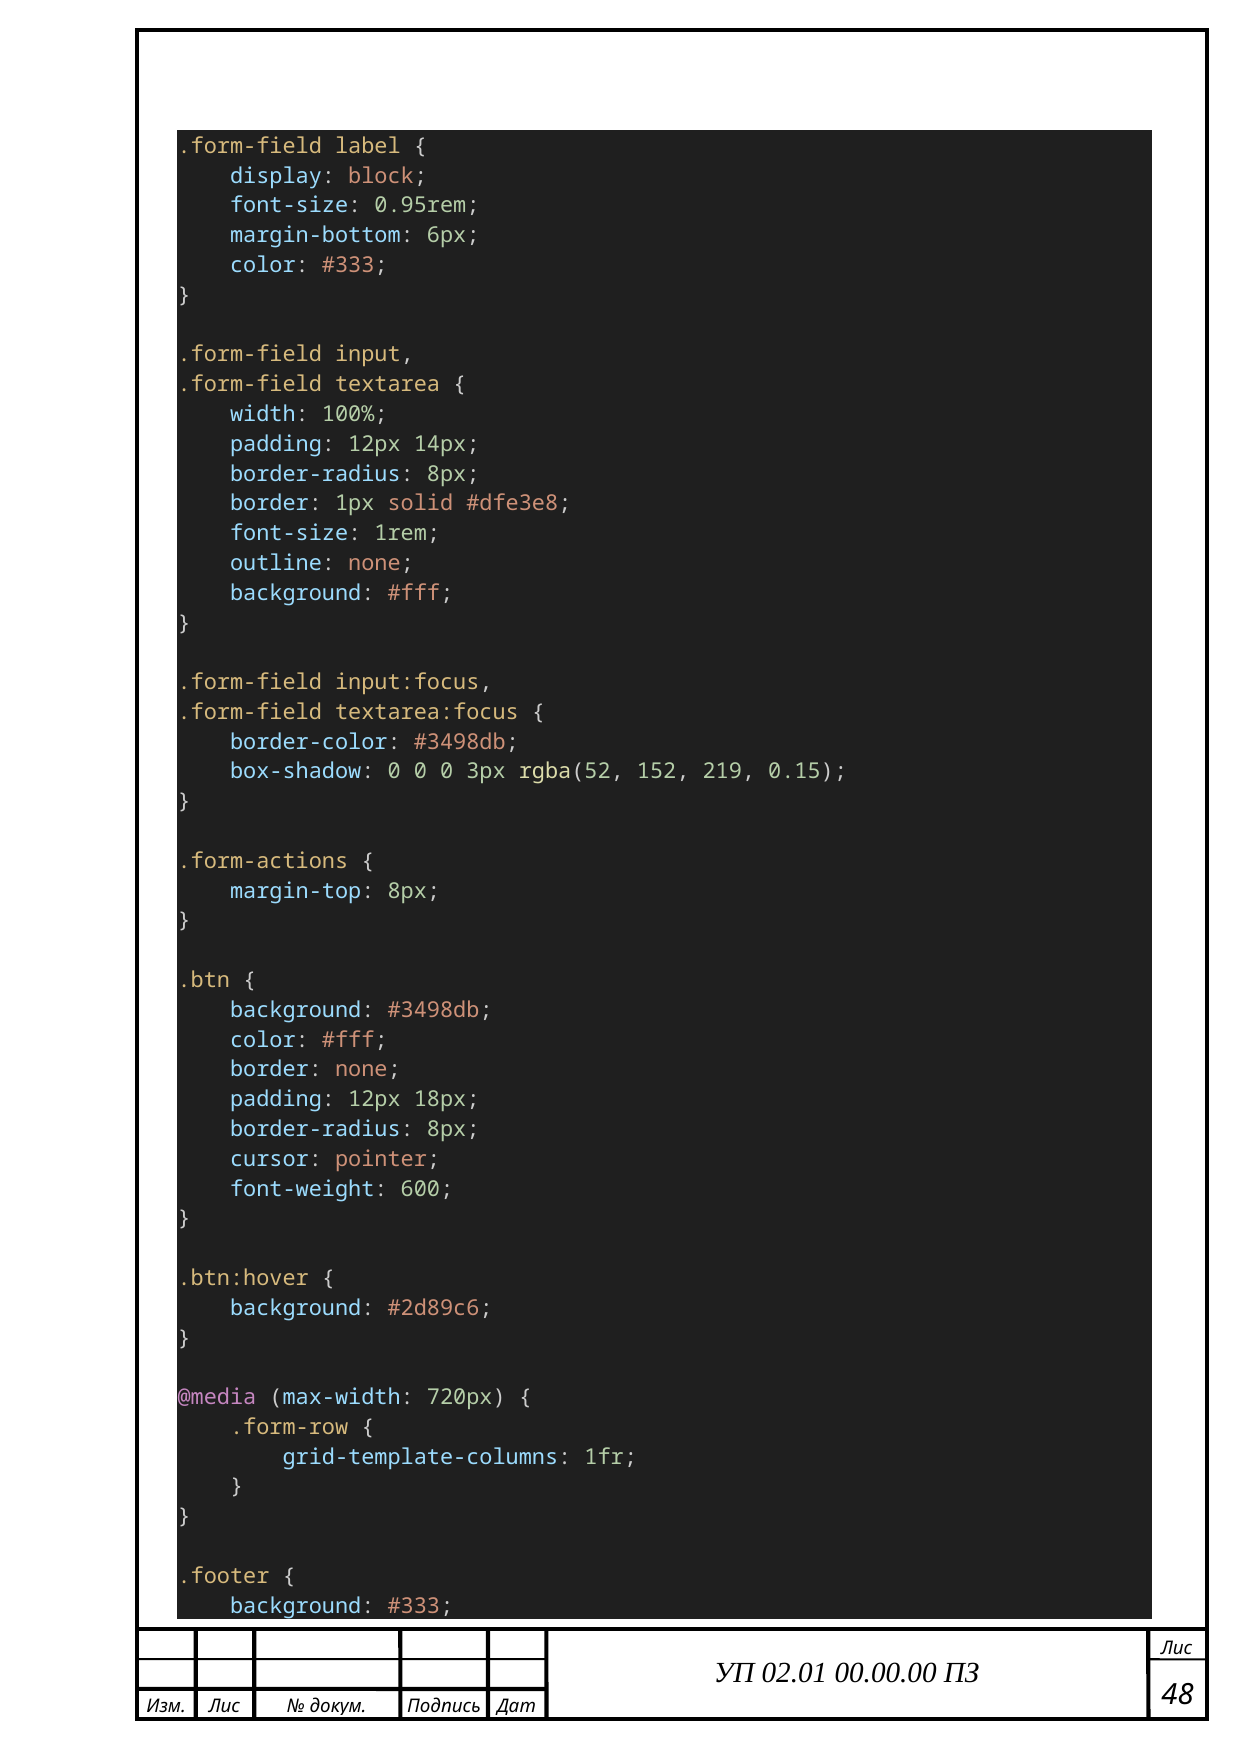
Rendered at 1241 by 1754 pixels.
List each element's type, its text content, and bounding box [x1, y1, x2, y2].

text background: #fff; [177, 577, 1152, 606]
text padding: 12px 18px; [177, 1083, 1152, 1113]
text border-radius: 8px; [177, 457, 1152, 487]
text box-shadow: 0 0 0 3px rgba(52, 152, 219, 0.15); [177, 755, 1152, 785]
text border-color: #3498db; [177, 726, 1152, 755]
text grid-template-columns: 1fr; [177, 1441, 1152, 1470]
text font-size: 0.95rem; [177, 189, 1152, 219]
text background: #3498db; [177, 994, 1152, 1023]
text border: 1px solid #dfe3e8; [177, 487, 1152, 517]
text outline: none; [177, 547, 1152, 577]
text } [177, 1321, 1152, 1351]
text } [177, 1470, 1152, 1500]
text margin-top: 8px; [177, 874, 1152, 904]
text color: #fff; [177, 1023, 1152, 1053]
text display: block; [177, 159, 1152, 189]
text } [177, 606, 1152, 636]
text background: #2d89c6; [177, 1292, 1152, 1321]
text color: #333; [177, 249, 1152, 279]
text border-radius: 8px; [177, 1113, 1152, 1143]
text padding: 12px 14px; [177, 428, 1152, 457]
text .form-field textarea:focus { [177, 696, 1152, 726]
text .btn:hover { [177, 1262, 1152, 1292]
text font-size: 1rem; [177, 517, 1152, 547]
text } [177, 279, 1152, 308]
text .form-row { [177, 1411, 1152, 1441]
text .btn { [177, 964, 1152, 994]
text @media (max-width: 720px) { [177, 1381, 1152, 1411]
text .form-actions { [177, 845, 1152, 874]
text } [177, 1202, 1152, 1232]
text } [177, 785, 1152, 815]
text .form-field label { [177, 130, 1152, 159]
text .footer { [177, 1560, 1152, 1589]
text .form-field input, [177, 338, 1152, 368]
text .form-field input:focus, [177, 666, 1152, 696]
text .form-field textarea { [177, 368, 1152, 398]
text margin-bottom: 6px; [177, 219, 1152, 249]
text } [177, 904, 1152, 934]
text cursor: pointer; [177, 1143, 1152, 1172]
text background: #333; [177, 1589, 1152, 1619]
text } [177, 1500, 1152, 1530]
text font-weight: 600; [177, 1172, 1152, 1202]
text width: 100%; [177, 398, 1152, 428]
text border: none; [177, 1053, 1152, 1083]
